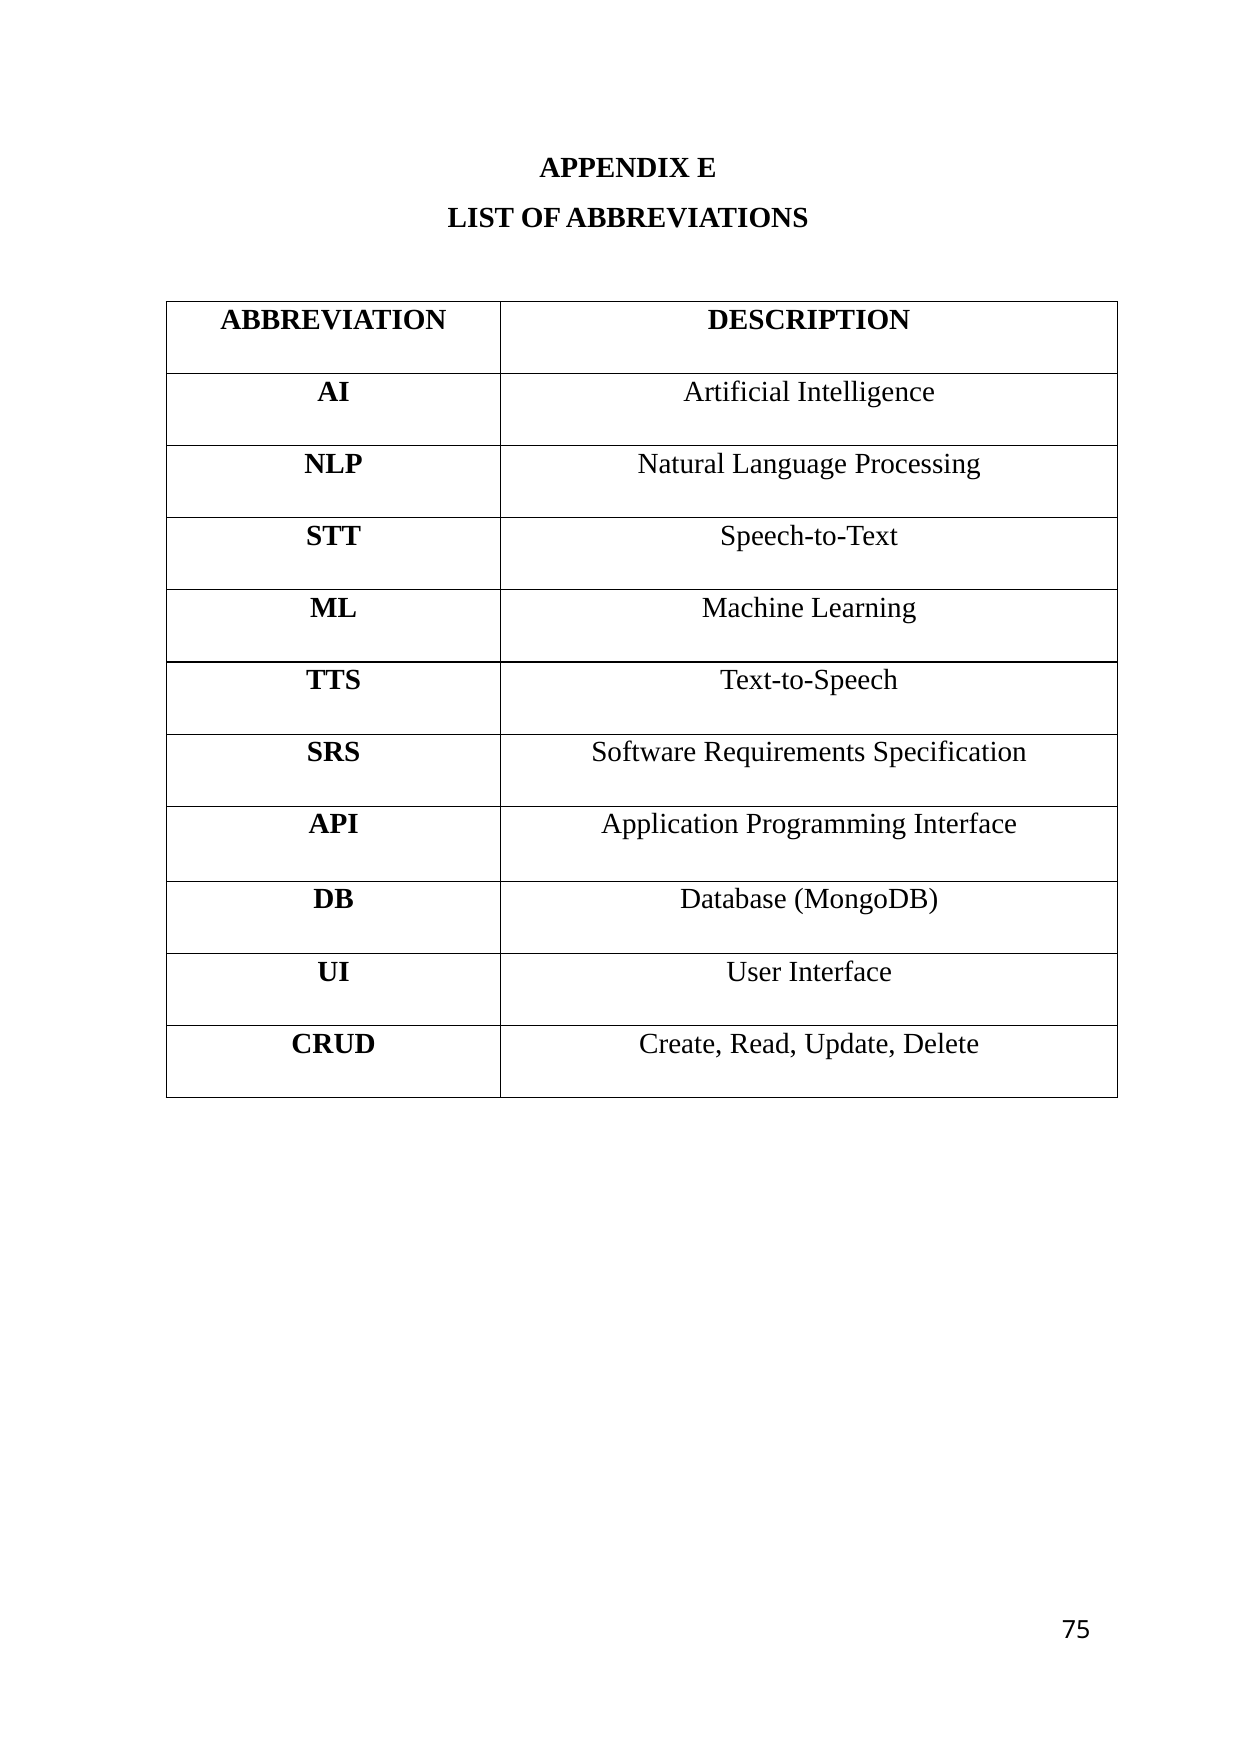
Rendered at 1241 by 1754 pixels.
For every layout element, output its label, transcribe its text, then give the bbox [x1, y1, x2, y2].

table_cell Database (MongoDB) [501, 882, 1117, 953]
table_cell Software Requirements Specification [501, 735, 1117, 806]
table_cell Text-to-Speech [501, 663, 1117, 733]
table_cell Create, Read, Update, Delete [501, 1026, 1117, 1097]
table_cell SRS [167, 735, 500, 806]
text LIST OF ABBREVIATIONS [165, 200, 1090, 234]
table_cell Speech-to-Text [501, 518, 1117, 589]
table_cell TTS [167, 663, 500, 733]
table_cell DB [167, 882, 500, 953]
table_header DESCRIPTION [501, 302, 1117, 373]
table_cell UI [167, 954, 500, 1025]
table_cell Machine Learning [501, 590, 1117, 661]
table_cell STT [167, 518, 500, 589]
table_cell AI [167, 374, 500, 445]
table_cell NLP [167, 446, 500, 517]
table_cell ML [167, 590, 500, 661]
table_cell User Interface [501, 954, 1117, 1025]
table_cell Artificial Intelligence [501, 374, 1117, 445]
text APPENDIX E [165, 150, 1090, 183]
table_cell Application Programming Interface [501, 807, 1117, 881]
table_cell API [167, 807, 500, 881]
table_cell Natural Language Processing [501, 446, 1117, 517]
table_cell CRUD [167, 1026, 500, 1097]
table_header ABBREVIATION [167, 302, 500, 373]
